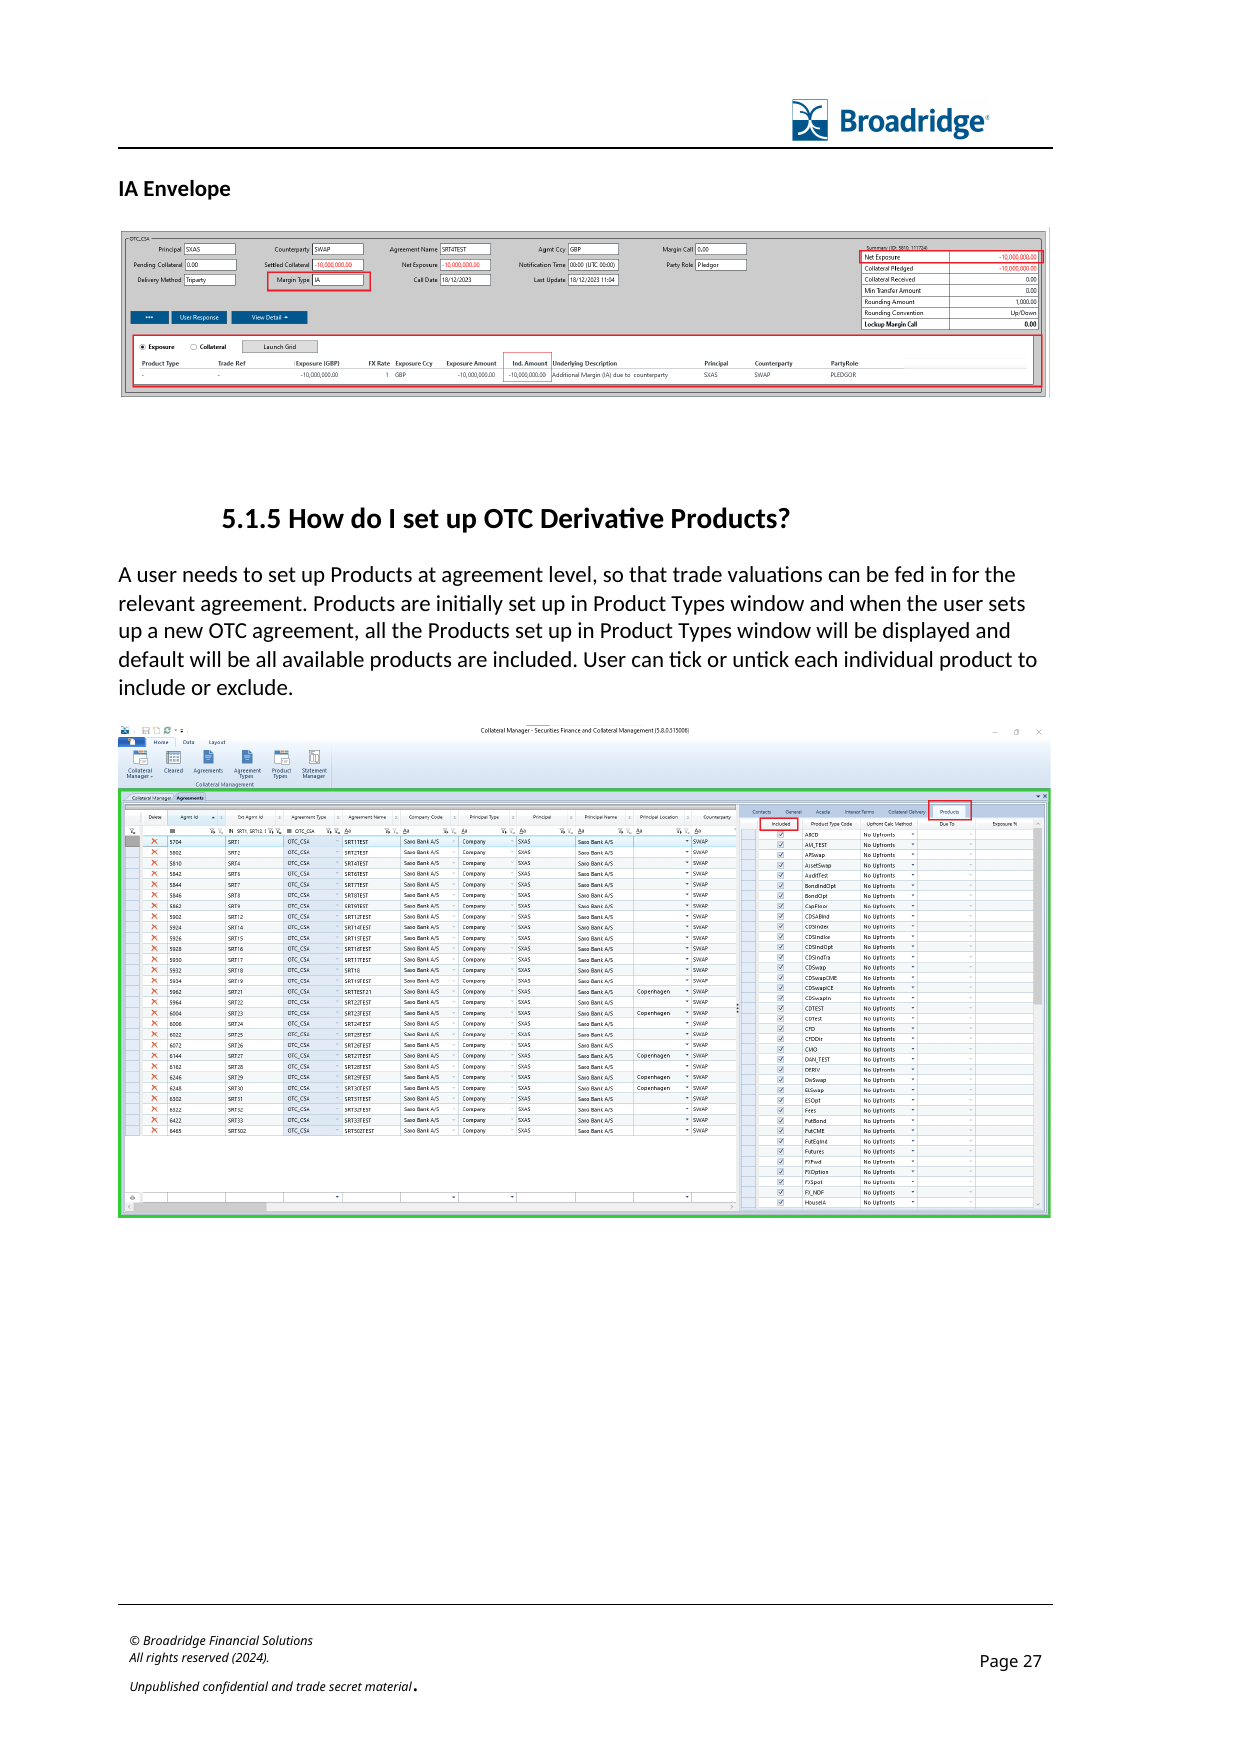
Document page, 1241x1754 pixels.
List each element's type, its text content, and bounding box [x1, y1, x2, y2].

subtitle How do I set up OTC Derivative Products? [221, 500, 1053, 536]
picture [118, 725, 1051, 1218]
text IA Envelope [118, 174, 1053, 202]
text A user needs to set up Products at agreement level, so that trade valuations can be fed in for the relevant agreement. Products are initially set up in Product Types window and when the user sets up a new OTC agreement, all the Products set up in Product Types window will be displayed and default will be all available products are included. User can tick or untick each individual product to include or exclude. [118, 561, 1053, 701]
picture [792, 98, 990, 142]
picture [118, 227, 1051, 450]
